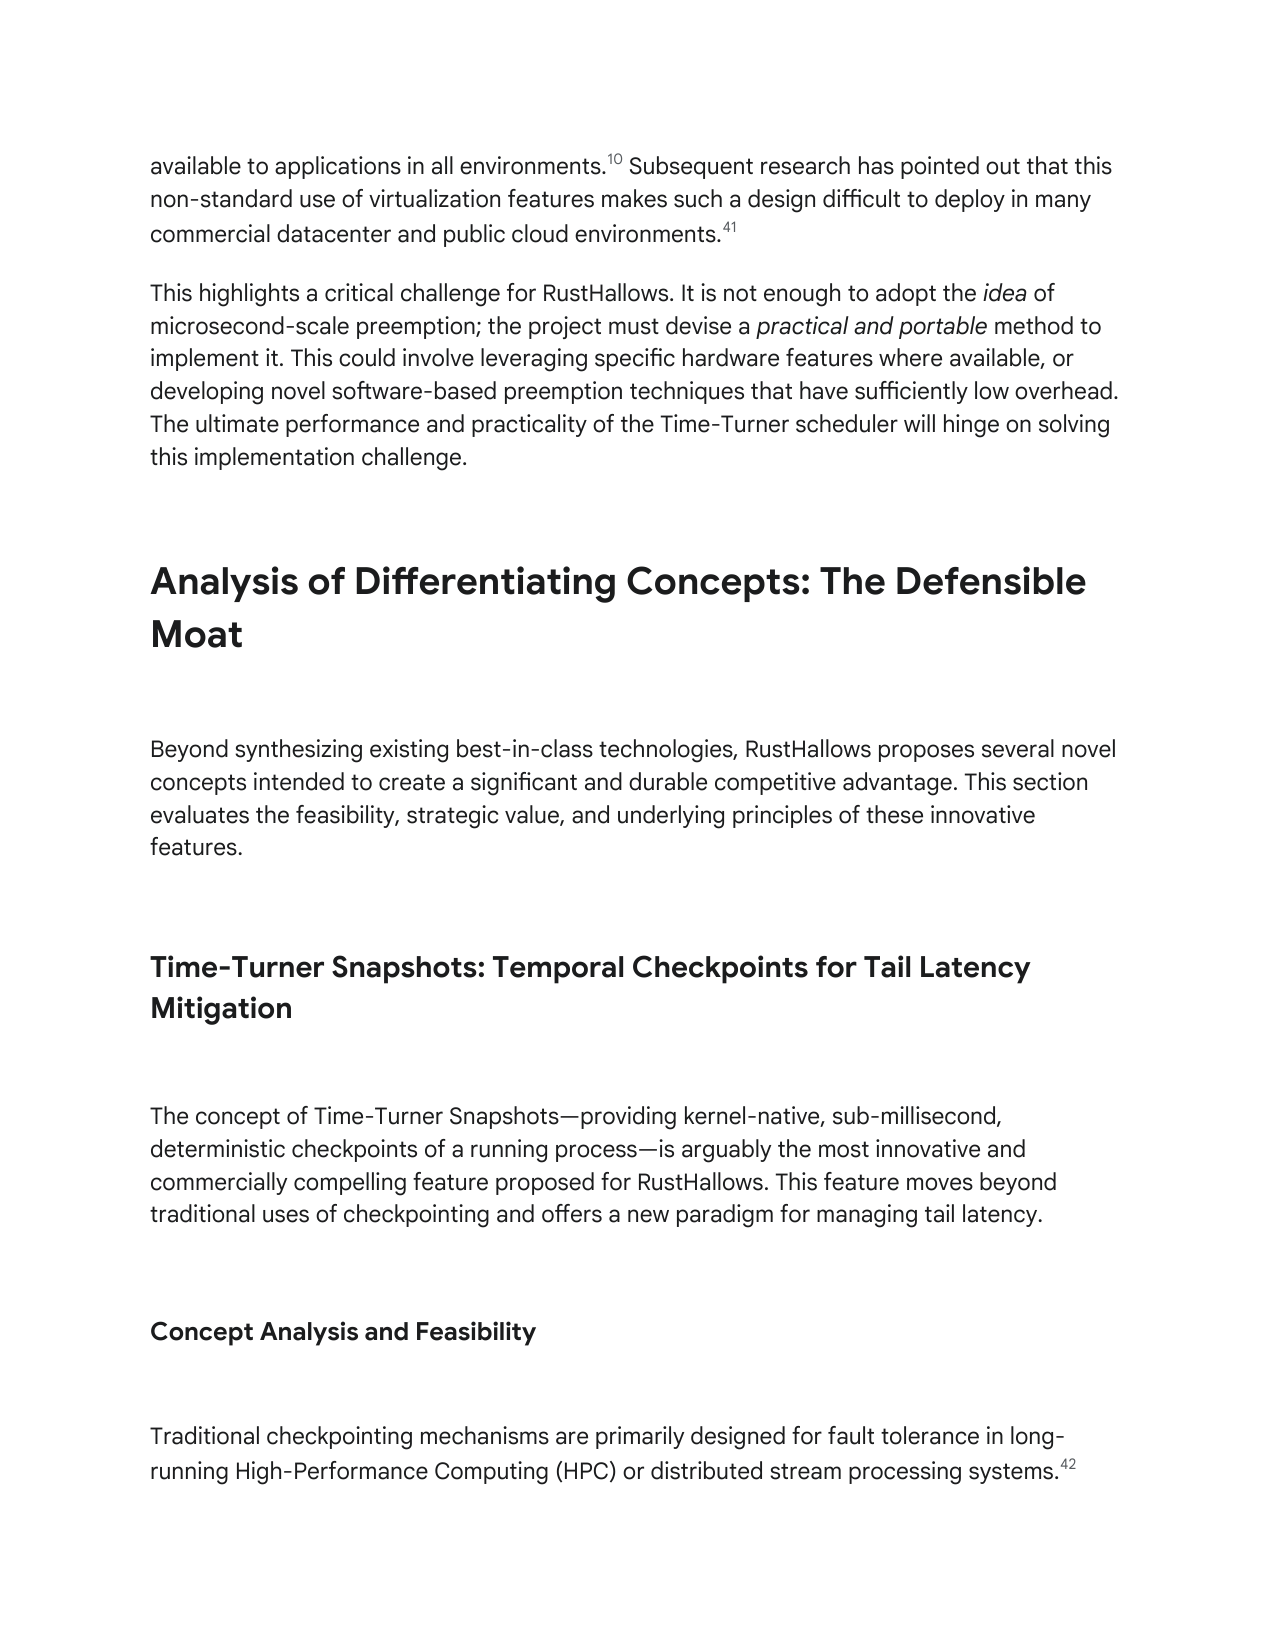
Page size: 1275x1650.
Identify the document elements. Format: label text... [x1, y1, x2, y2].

subtitle Analysis of Differentiating Concepts: The Defensible Moat [150, 558, 1125, 659]
text This highlights a critical challenge for RustHallows. It is not enough to adopt the idea of microsecond-scale preemption; the project must devise a practical and portable method to implement it. This could involve leveraging specific hardware features where available, or developing novel software-based preemption techniques that have sufficiently low overhead. The ultimate performance and practicality of the Time-Turner scheduler will hinge on solving this implementation challenge. [150, 279, 1125, 471]
subtitle Concept Analysis and Feasibility [150, 1316, 1125, 1347]
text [150, 1422, 1125, 1486]
subtitle Time-Turner Snapshots: Temporal Checkpoints for Tail Latency Mitigation [150, 949, 1125, 1027]
text Beyond synthesizing existing best-in-class technologies, RustHallows proposes several novel concepts intended to create a significant and durable competitive advantage. This section evaluates the feasibility, strategic value, and underlying principles of these innovative features. [150, 735, 1125, 862]
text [150, 150, 1125, 250]
text The concept of Time-Turner Snapshots—providing kernel-native, sub-millisecond, deterministic checkpoints of a running process—is arguably the most innovative and commercially compelling feature proposed for RustHallows. This feature moves beyond traditional uses of checkpointing and offers a new paradigm for managing tail latency. [150, 1102, 1125, 1229]
